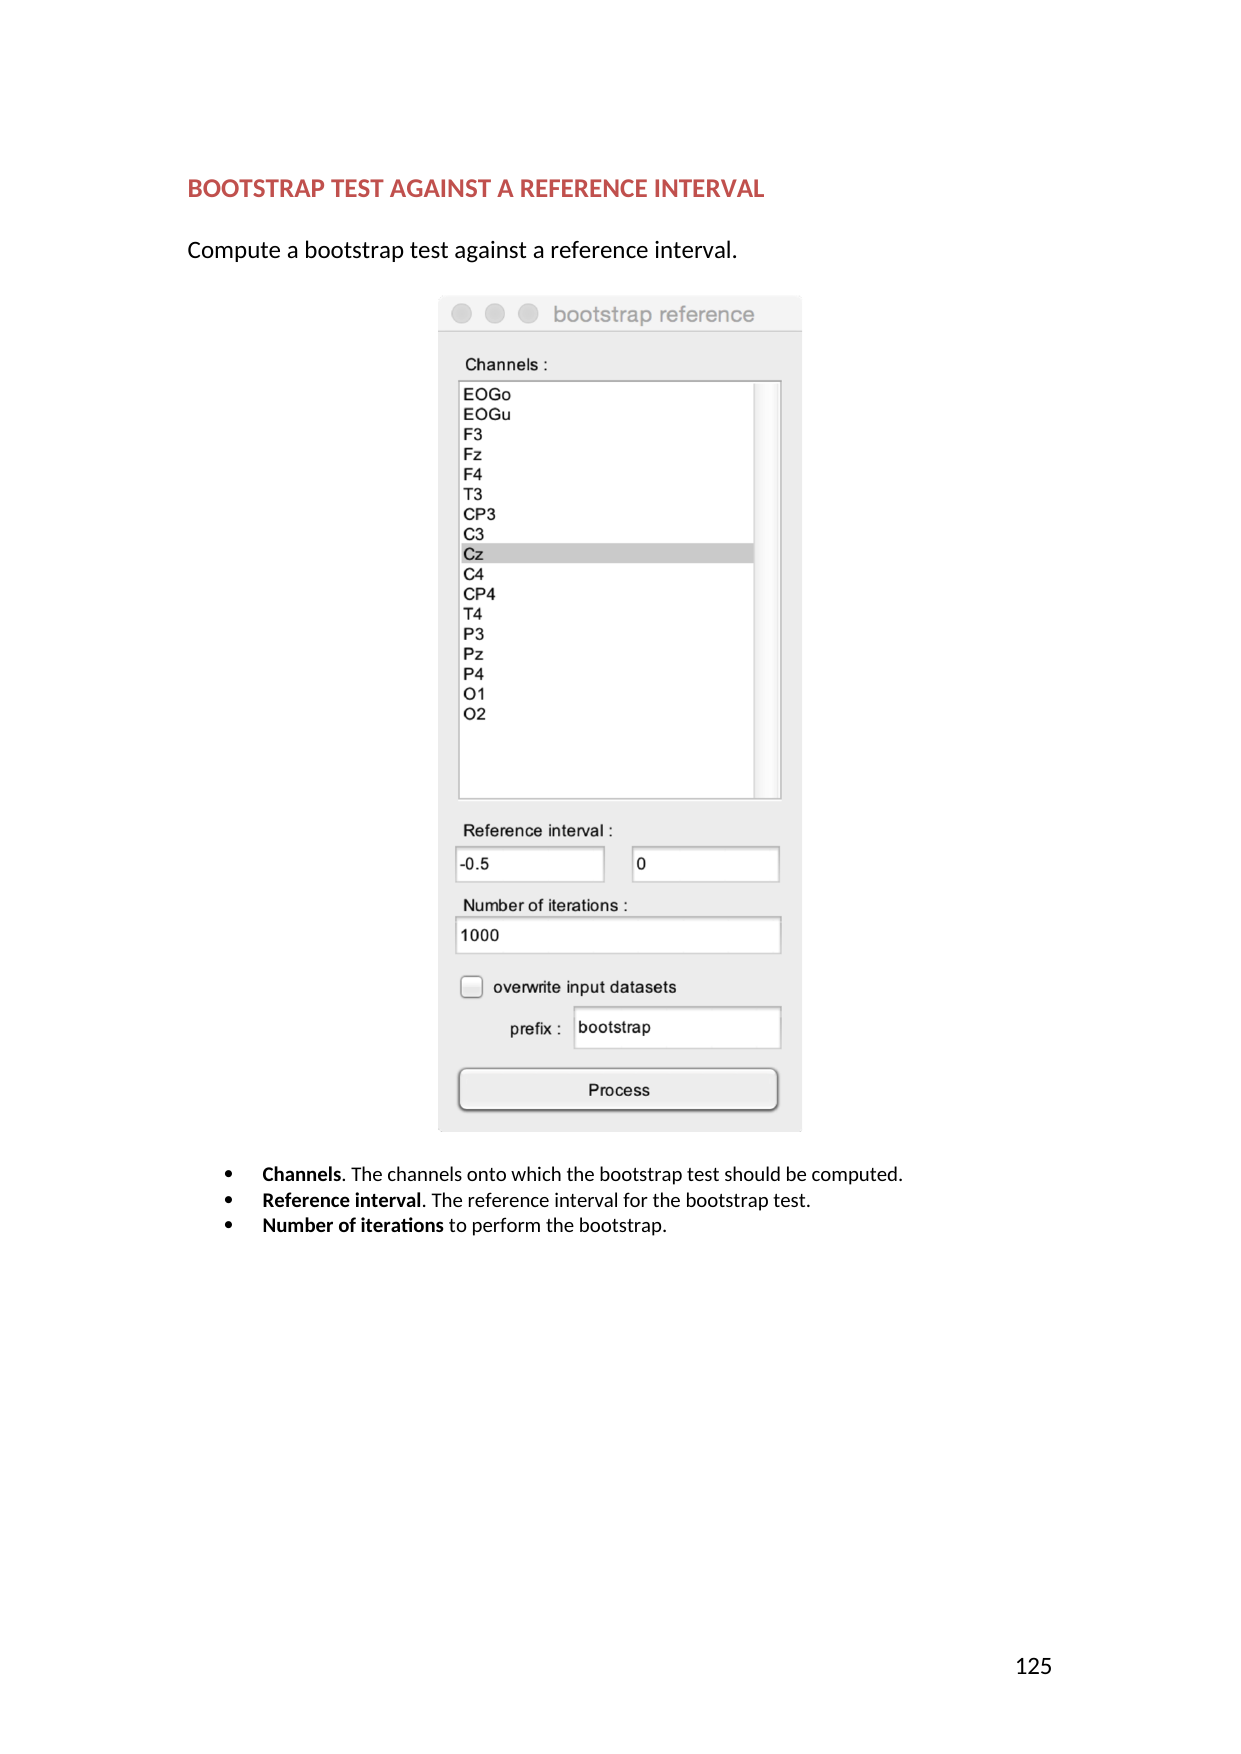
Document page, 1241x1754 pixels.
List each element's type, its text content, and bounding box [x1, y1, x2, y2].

list Channels. The channels onto which the bootstrap test should be computed. [225, 1162, 1053, 1187]
subtitle BOOTSTRAP TEST AGAINST A REFERENCE INTERVAL [187, 171, 1053, 204]
text Compute a bootstrap test against a reference interval. [187, 234, 1053, 265]
picture [438, 295, 803, 1132]
list Number of iterations to perform the bootstrap. [225, 1212, 1053, 1238]
list Reference interval. The reference interval for the bootstrap test. [225, 1187, 1053, 1212]
